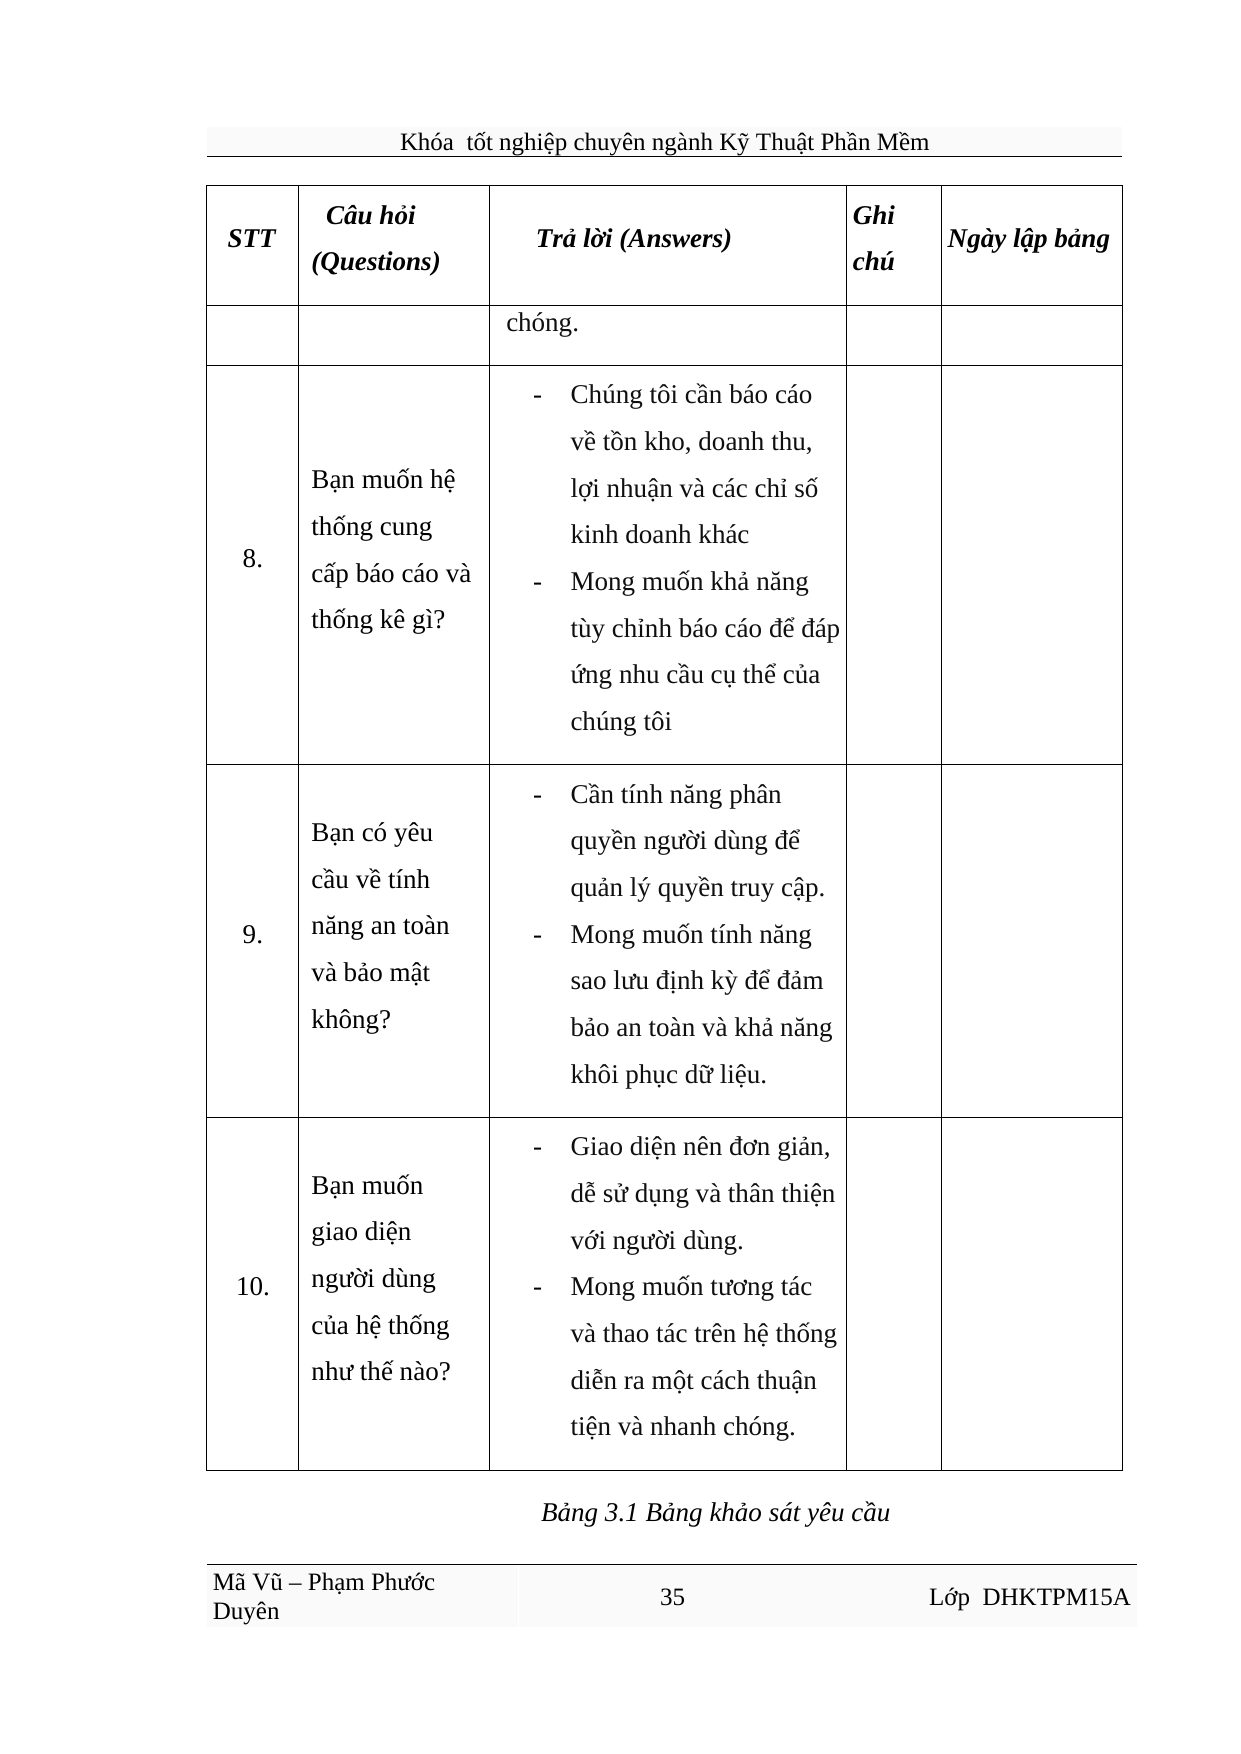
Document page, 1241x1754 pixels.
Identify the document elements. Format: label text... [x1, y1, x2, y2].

table_header Ghi chú [847, 186, 941, 305]
table_cell [942, 1118, 1122, 1470]
table_cell Bạn muốn giao diện người dùng của hệ thống như thế nào? [299, 1118, 489, 1470]
table_cell [847, 366, 941, 764]
table_cell Bạn có yêu cầu về tính năng an toàn và bảo mật không? [299, 765, 489, 1117]
table_cell Giao diện nên đơn giản, dễ sử dụng và thân thiện với người dùng. Mong muốn tương tác và thao tác trên hệ thống diễn ra một cách thuận tiện và nhanh chóng. [490, 1118, 846, 1470]
table_cell [942, 765, 1122, 1117]
table_header Câu hỏi (Questions) [299, 186, 489, 305]
table_cell Bạn muốn hệ thống cung cấp báo cáo và thống kê gì? [299, 366, 489, 764]
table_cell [490, 306, 846, 365]
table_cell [299, 306, 489, 365]
table_cell Cần tính năng phân quyền người dùng để quản lý quyền truy cập. Mong muốn tính năng sao lưu định kỳ để đảm bảo an toàn và khả năng khôi phục dữ liệu. [490, 765, 846, 1117]
table_cell 9. [207, 765, 298, 1117]
table_cell [847, 765, 941, 1117]
text Bảng 3.1 Bảng khảo sát yêu cầu [312, 1496, 1122, 1527]
table_cell 7. [207, 306, 298, 365]
table_cell [847, 1118, 941, 1470]
table_cell Chúng tôi cần báo cáo về tồn kho, doanh thu, lợi nhuận và các chỉ số kinh doanh khác Mong muốn khả năng tùy chỉnh báo cáo để đáp ứng nhu cầu cụ thể của chúng tôi [490, 366, 846, 764]
table_header Trả lời (Answers) [490, 186, 846, 305]
table_cell 10. [207, 1118, 298, 1470]
table_cell 8. [207, 366, 298, 764]
table_cell [942, 306, 1122, 365]
table_header STT [207, 186, 298, 305]
table_header Ngày lập bảng [942, 186, 1122, 305]
table_cell [942, 366, 1122, 764]
table_cell [847, 306, 941, 365]
